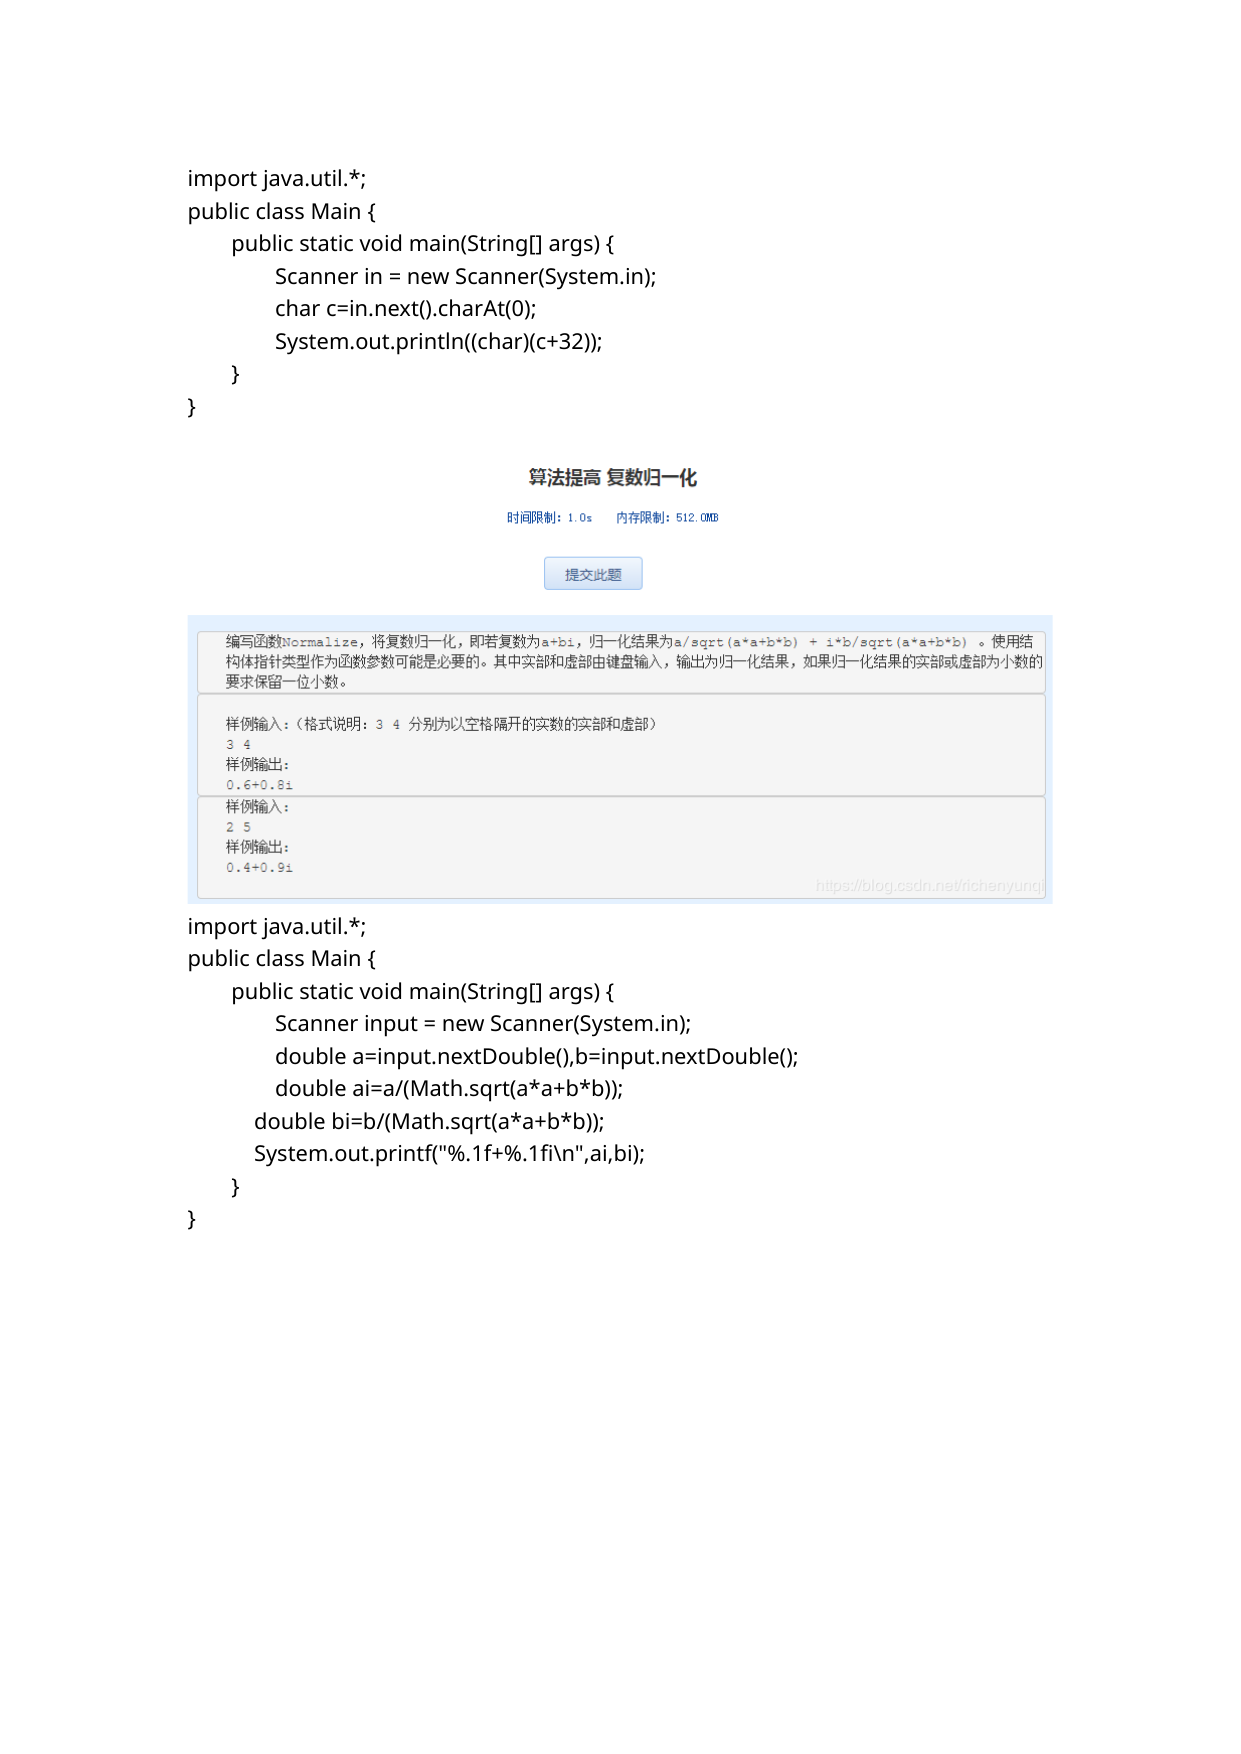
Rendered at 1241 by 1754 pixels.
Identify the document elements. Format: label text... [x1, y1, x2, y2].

text Scanner in = new Scanner(System.in); [187, 259, 1053, 292]
text System.out.println((char)(c+32)); [187, 324, 1053, 357]
text } [187, 1202, 1053, 1234]
text } [187, 357, 1053, 389]
text double ai=a/(Math.sqrt(a*a+b*b)); [187, 1072, 1053, 1104]
text public static void main(String[] args) { [187, 227, 1053, 259]
text double bi=b/(Math.sqrt(a*a+b*b)); [187, 1104, 1053, 1137]
text } [187, 1169, 1053, 1202]
text import java.util.*; [187, 162, 1053, 194]
text } [187, 389, 1053, 422]
text import java.util.*; [187, 909, 1053, 942]
picture [187, 454, 1053, 904]
text public class Main { [187, 942, 1053, 974]
text public static void main(String[] args) { [187, 974, 1053, 1007]
text Scanner input = new Scanner(System.in); [187, 1007, 1053, 1039]
text double a=input.nextDouble(),b=input.nextDouble(); [187, 1039, 1053, 1072]
text char c=in.next().charAt(0); [187, 292, 1053, 324]
text public class Main { [187, 194, 1053, 227]
text System.out.printf("%.1f+%.1fi\n",ai,bi); [187, 1137, 1053, 1169]
